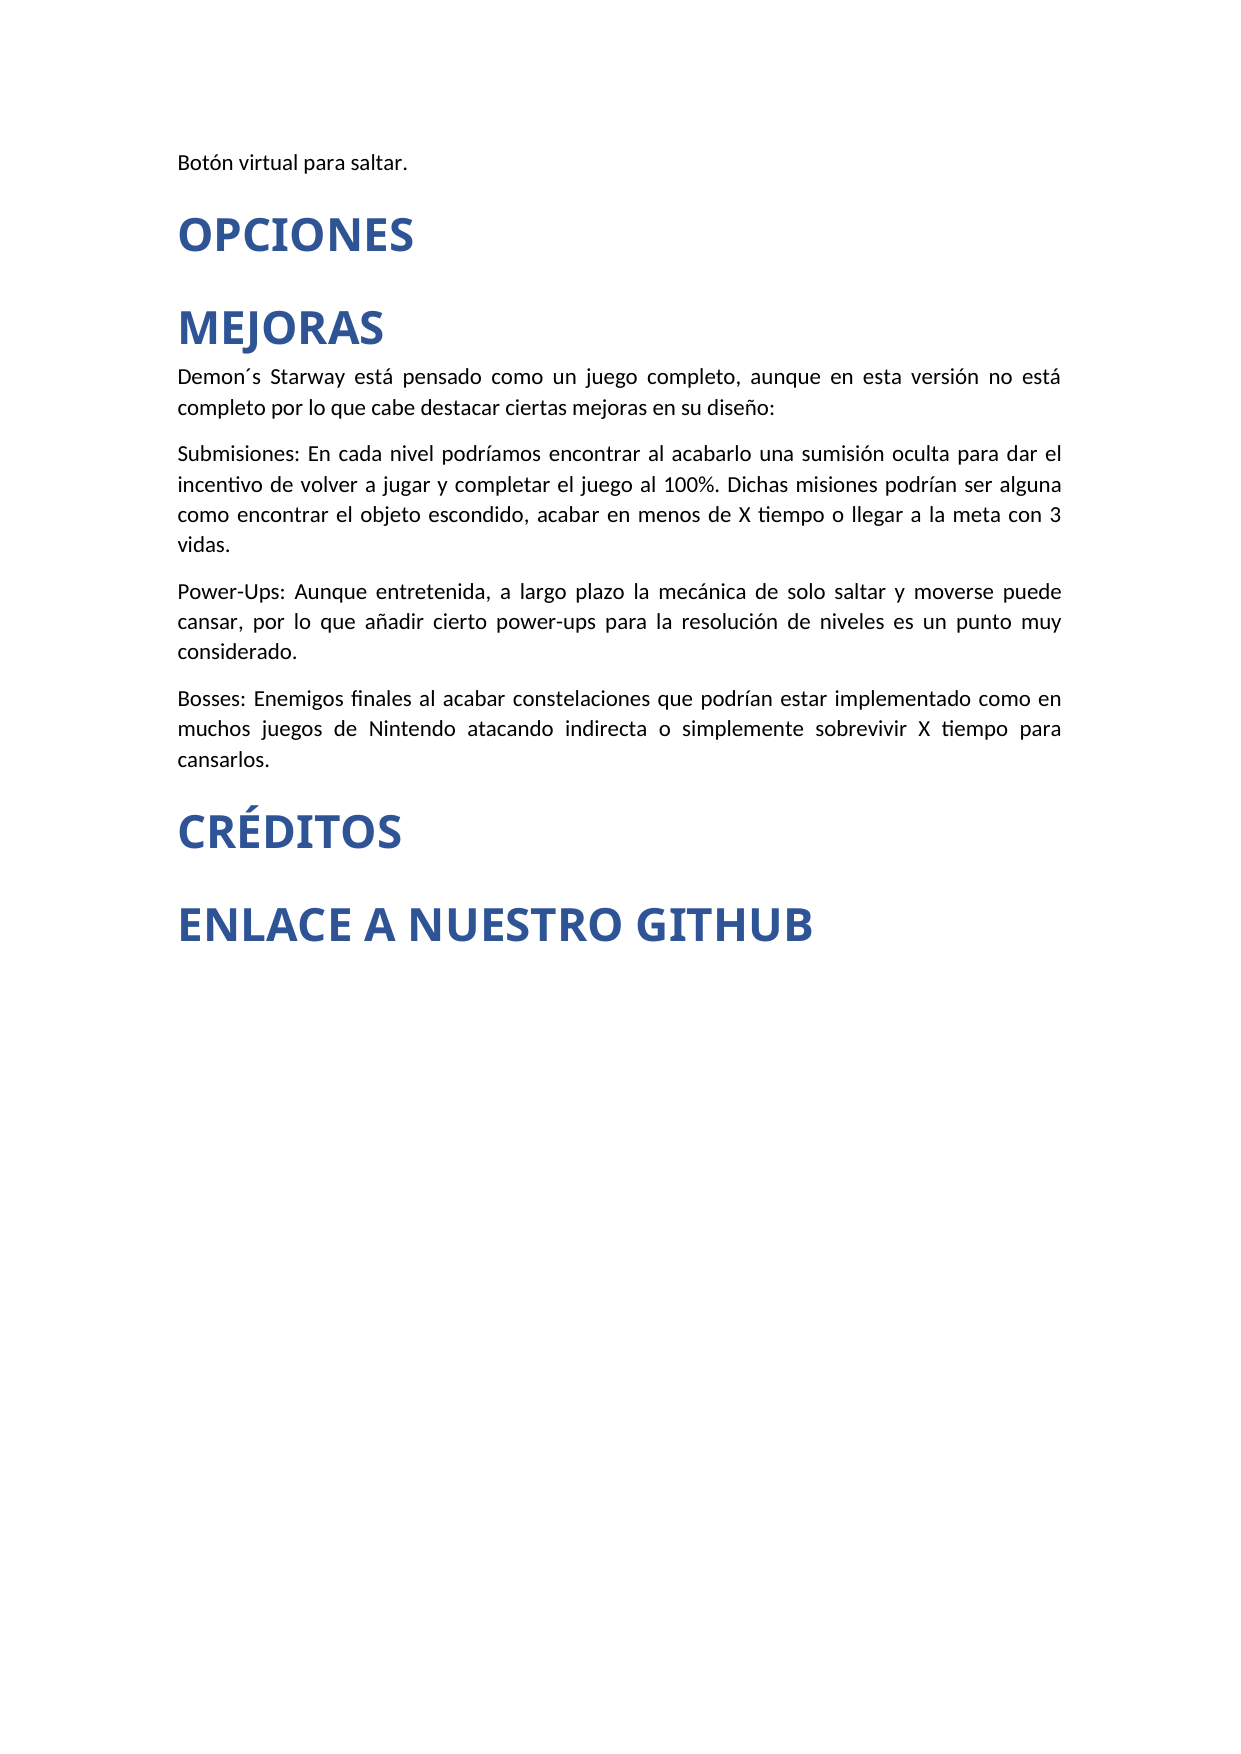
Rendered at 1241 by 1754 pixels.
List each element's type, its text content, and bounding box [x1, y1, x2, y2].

subtitle ENLACE A NUESTRO GITHUB [177, 892, 1063, 954]
text Power-Ups: Aunque entretenida, a largo plazo la mecánica de solo saltar y moverse puede cansar, por lo que añadir cierto power-ups para la resolución de niveles es un punto muy considerado. [177, 577, 1063, 665]
subtitle CRÉDITOS [177, 800, 1063, 862]
text Bosses: Enemigos finales al acabar constelaciones que podrían estar implementado como en muchos juegos de Nintendo atacando indirecta o simplemente sobrevivir X tiempo para cansarlos. [177, 684, 1063, 773]
subtitle MEJORAS [177, 295, 1063, 357]
subtitle OPCIONES [177, 203, 1063, 265]
text Botón virtual para saltar. [177, 148, 1063, 176]
text Demon´s Starway está pensado como un juego completo, aunque en esta versión no está completo por lo que cabe destacar ciertas mejoras en su diseño: [177, 362, 1063, 421]
text Submisiones: En cada nivel podríamos encontrar al acabarlo una sumisión oculta para dar el incentivo de volver a jugar y completar el juego al 100%. Dichas misiones podrían ser alguna como encontrar el objeto escondido, acabar en menos de X tiempo o llegar a la meta con 3 vidas. [177, 439, 1063, 558]
